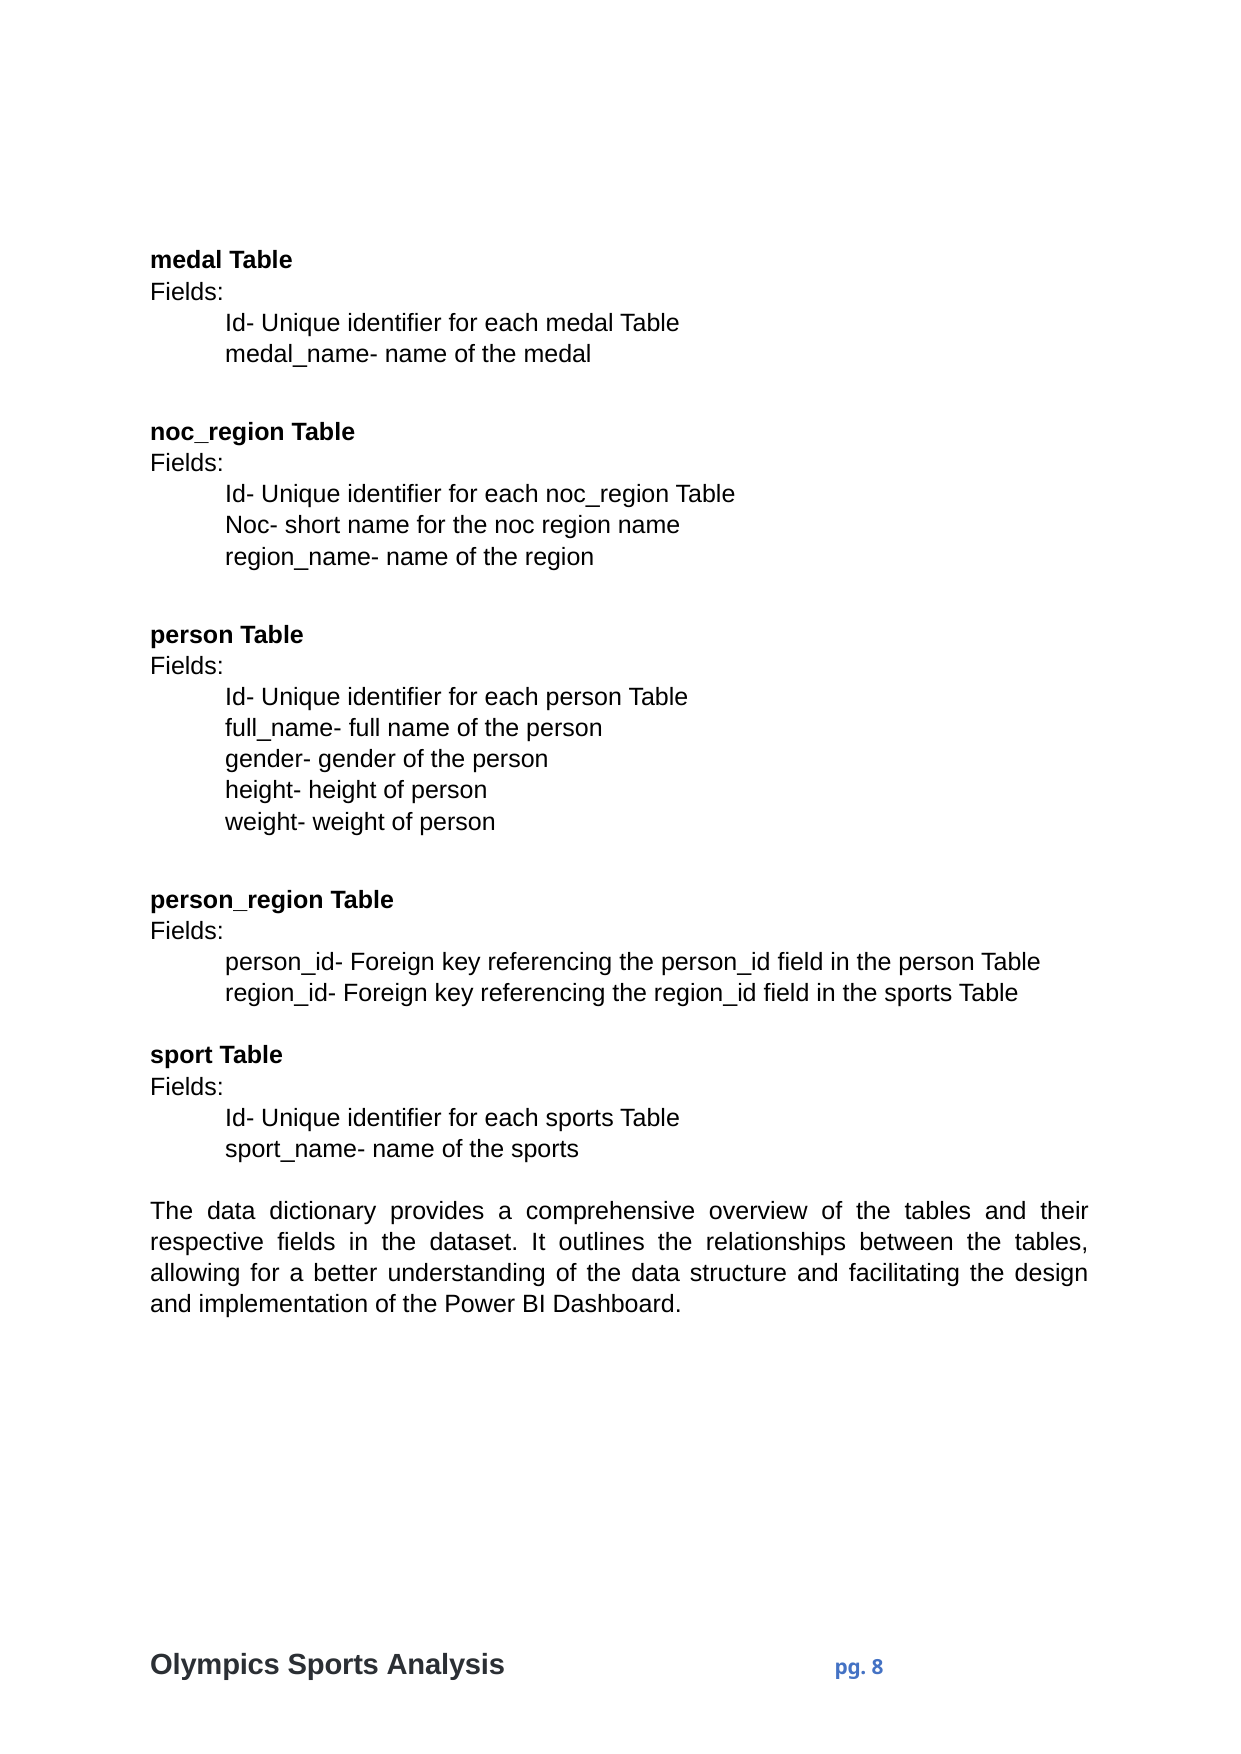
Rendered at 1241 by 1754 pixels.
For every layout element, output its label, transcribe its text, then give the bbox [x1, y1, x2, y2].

text Id- Unique identifier for each medal Table [225, 307, 1090, 336]
text The data dictionary provides a comprehensive overview of the tables and their respective fields in the dataset. It outlines the relationships between the tables, allowing for a better understanding of the data structure and facilitating the design and implementation of the Power BI Dashboard. [150, 1196, 1090, 1317]
text Id- Unique identifier for each sports Table [225, 1102, 1090, 1131]
text medal Table [150, 245, 1090, 274]
text height- height of person [225, 775, 1090, 804]
text person Table [150, 620, 1090, 649]
text sport_name- name of the sports [225, 1133, 1090, 1162]
text sport Table [150, 1040, 1090, 1069]
text Fields: [150, 276, 1090, 305]
text Fields: [150, 448, 1090, 477]
text weight- weight of person [225, 806, 1090, 835]
text medal_name- name of the medal [225, 338, 1090, 367]
text person_region Table [150, 885, 1090, 914]
text gender- gender of the person [225, 744, 1090, 773]
text noc_region Table [150, 417, 1090, 446]
text Fields: [150, 1071, 1090, 1100]
text Fields: [150, 916, 1090, 945]
text Id- Unique identifier for each person Table [225, 682, 1090, 711]
text person_id- Foreign key referencing the person_id field in the person Table [225, 947, 1090, 976]
text region_id- Foreign key referencing the region_id field in the sports Table [225, 978, 1090, 1007]
text region_name- name of the region [225, 541, 1090, 570]
text full_name- full name of the person [225, 713, 1090, 742]
text Noc- short name for the noc region name [225, 510, 1090, 539]
text Id- Unique identifier for each noc_region Table [225, 479, 1090, 508]
text Fields: [150, 651, 1090, 680]
